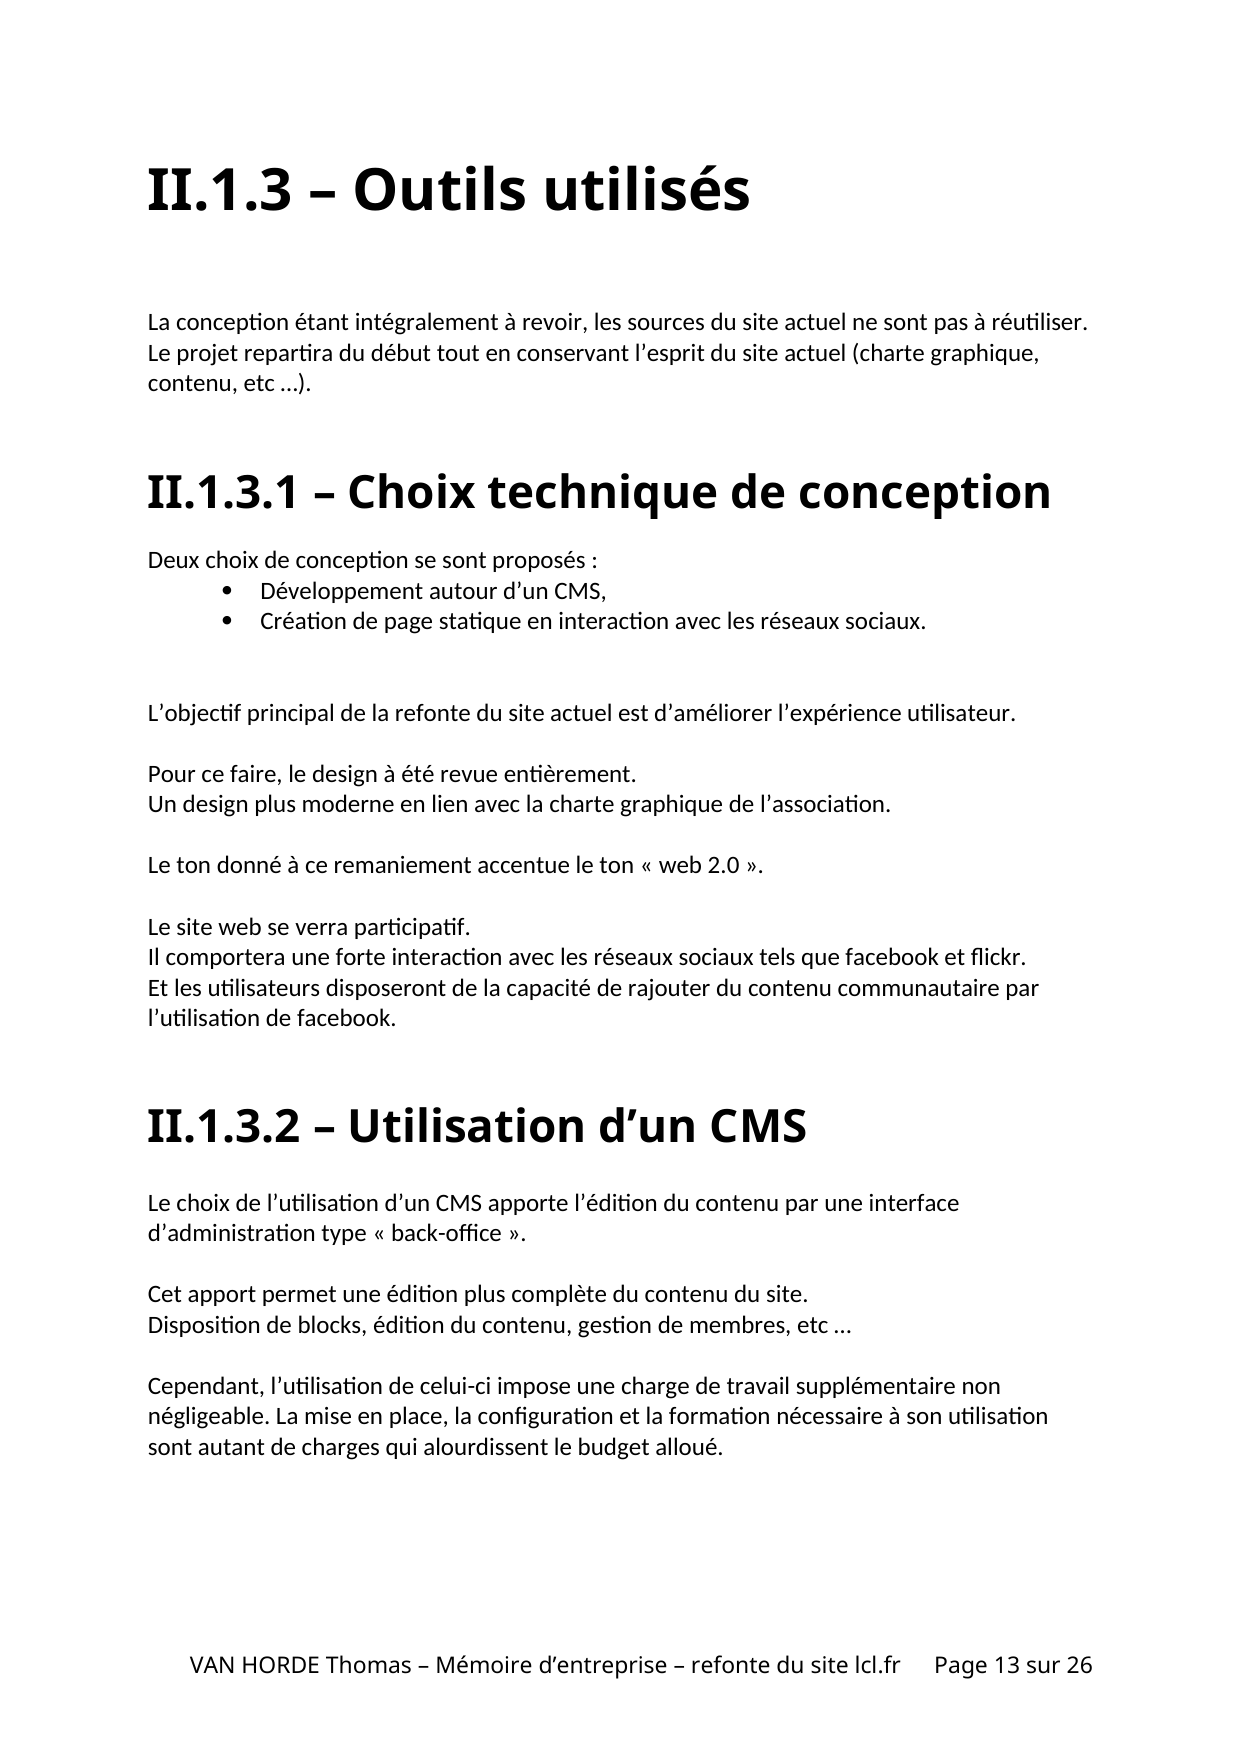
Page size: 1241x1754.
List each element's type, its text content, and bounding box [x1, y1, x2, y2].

text Cependant, l’utilisation de celui-ci impose une charge de travail supplémentaire non négligeable. La mise en place, la configuration et la formation nécessaire à son utilisation sont autant de charges qui alourdissent le budget alloué. [148, 1370, 1093, 1461]
text Le site web se verra participatif. [148, 911, 1093, 941]
text Pour ce faire, le design à été revue entièrement. [148, 758, 1093, 789]
text Et les utilisateurs disposeront de la capacité de rajouter du contenu communautaire par l’utilisation de facebook. [148, 972, 1093, 1033]
text Le choix de l’utilisation d’un CMS apporte l’édition du contenu par une interface d’administration type « back-office ». [148, 1187, 1093, 1248]
text Il comportera une forte interaction avec les réseaux sociaux tels que facebook et flickr. [148, 941, 1093, 972]
text L’objectif principal de la refonte du site actuel est d’améliorer l’expérience utilisateur. [148, 697, 1093, 728]
text Disposition de blocks, édition du contenu, gestion de membres, etc … [148, 1309, 1093, 1339]
list Développement autour d’un CMS, [223, 575, 1093, 606]
text Le projet repartira du début tout en conservant l’esprit du site actuel (charte graphique, contenu, etc …). [148, 337, 1093, 398]
text Cet apport permet une édition plus complète du contenu du site. [148, 1278, 1093, 1309]
text La conception étant intégralement à revoir, les sources du site actuel ne sont pas à réutiliser. [148, 307, 1093, 337]
text II.1.3.2 – Utilisation d’un CMS [148, 1094, 1093, 1156]
text Deux choix de conception se sont proposés : [148, 544, 1093, 575]
text II.1.3.1 – Choix technique de conception [148, 459, 1093, 522]
text Le ton donné à ce remaniement accentue le ton « web 2.0 ». [148, 850, 1093, 880]
list Création de page statique en interaction avec les réseaux sociaux. [223, 606, 1093, 636]
text II.1.3 – Outils utilisés [148, 148, 1093, 227]
text Un design plus moderne en lien avec la charte graphique de l’association. [148, 789, 1093, 819]
